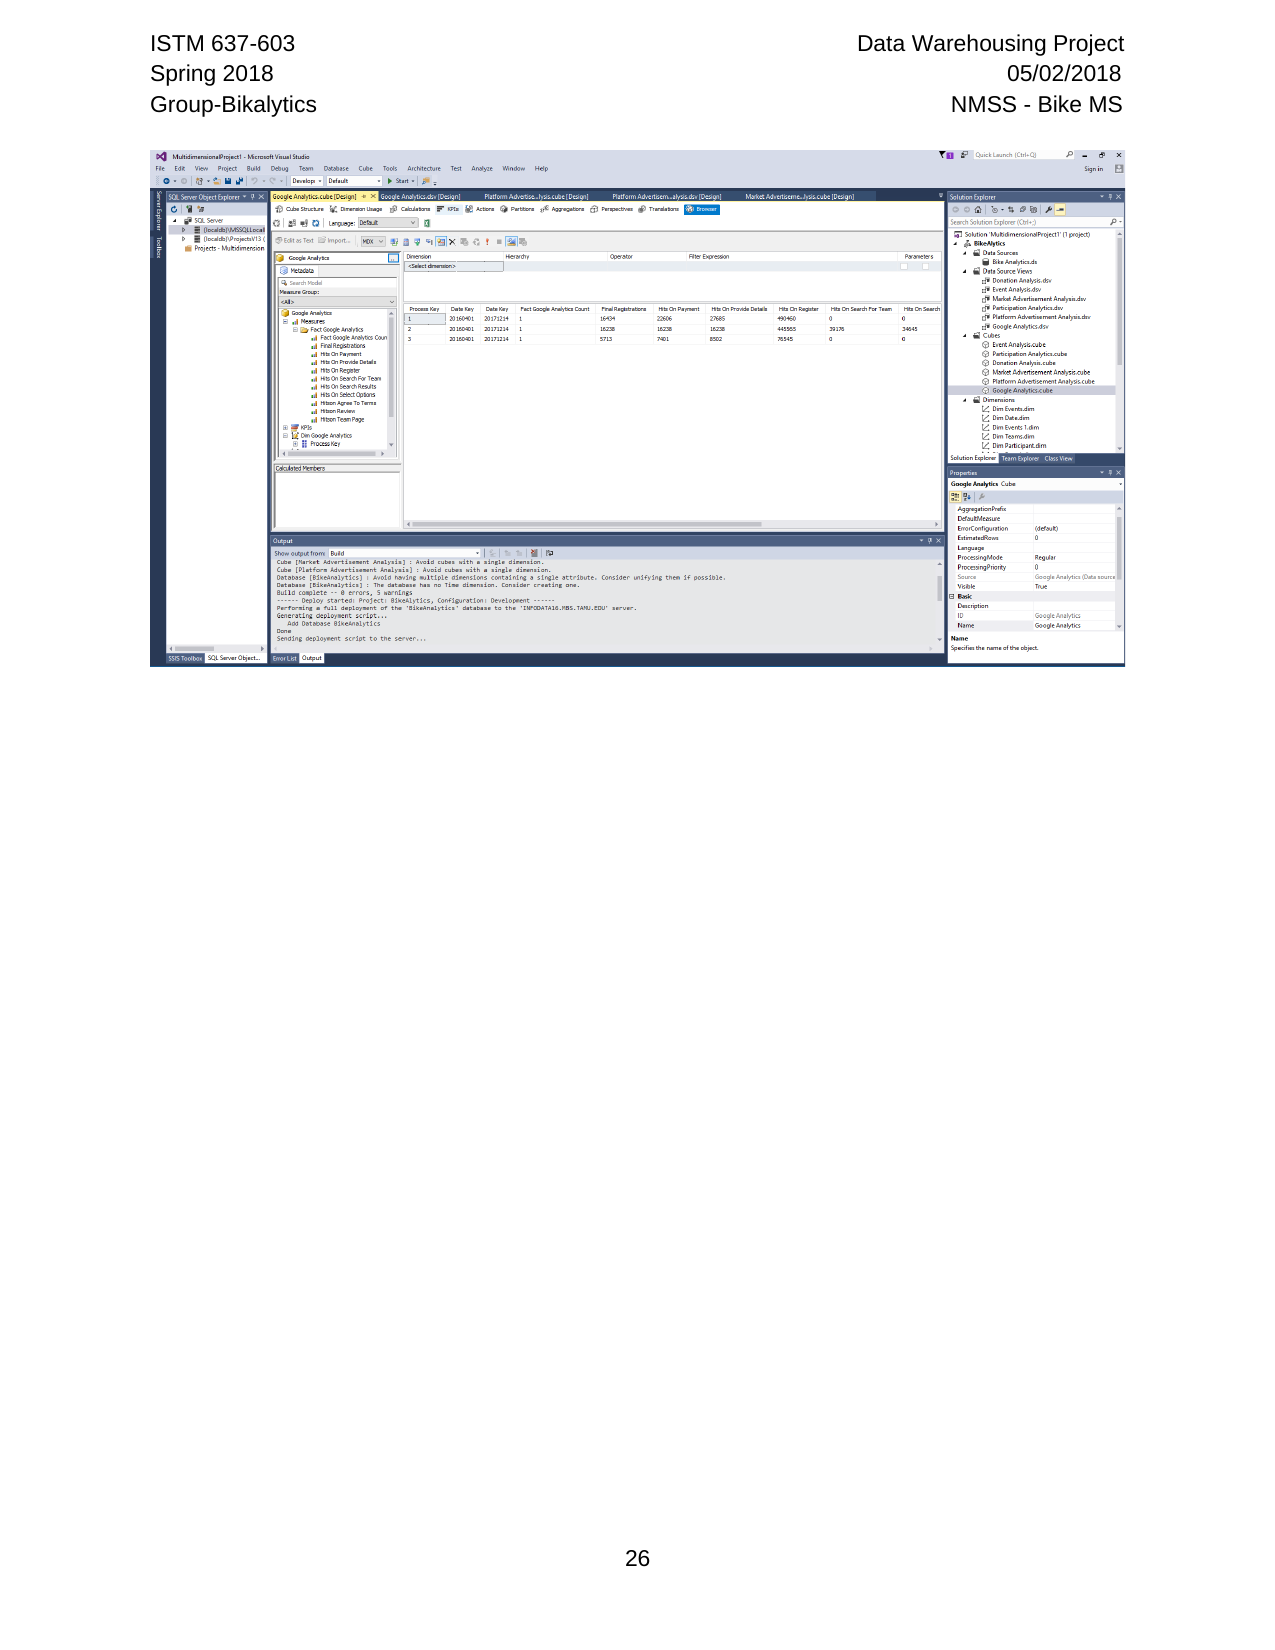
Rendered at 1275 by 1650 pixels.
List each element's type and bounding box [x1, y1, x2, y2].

picture [150, 150, 1125, 667]
